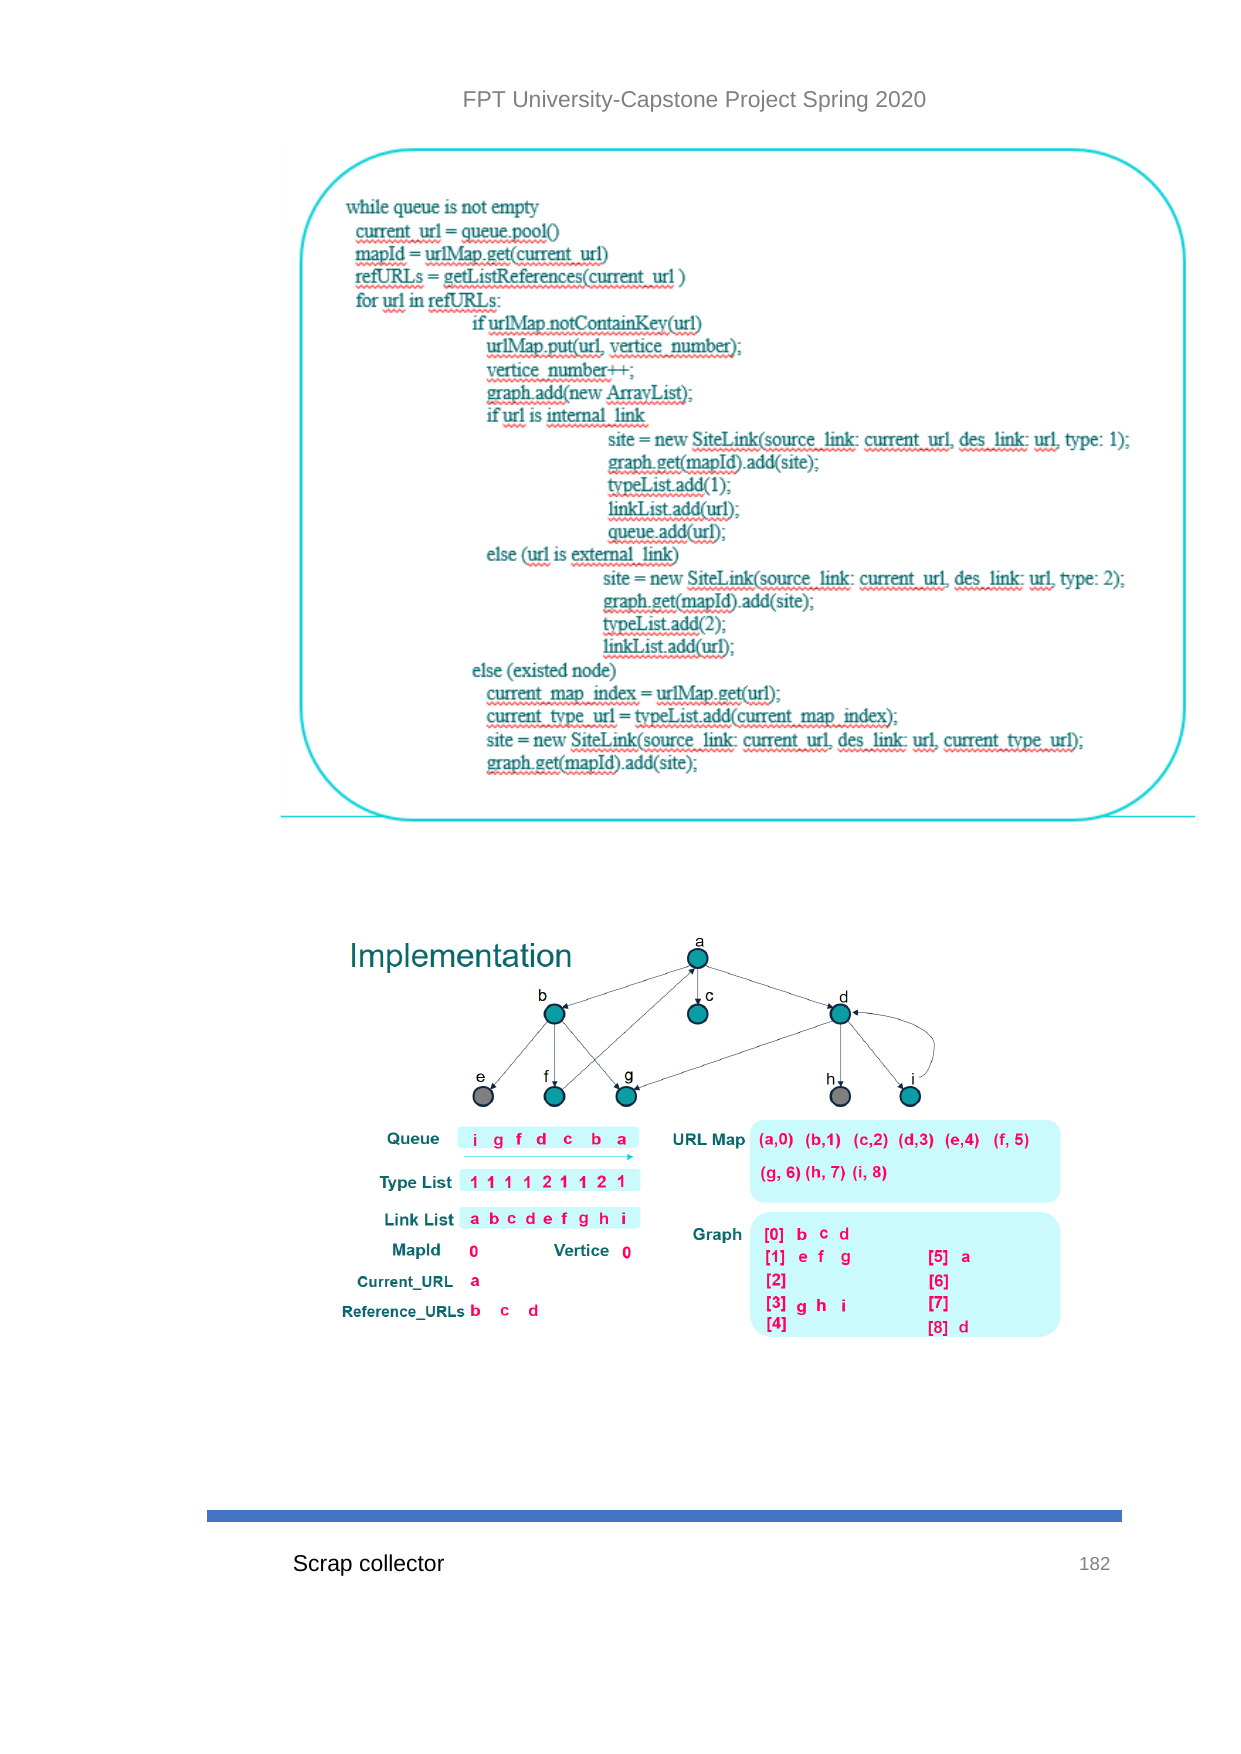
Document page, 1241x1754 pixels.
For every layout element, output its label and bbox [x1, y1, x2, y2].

picture [338, 935, 1065, 1343]
picture [280, 147, 1196, 826]
